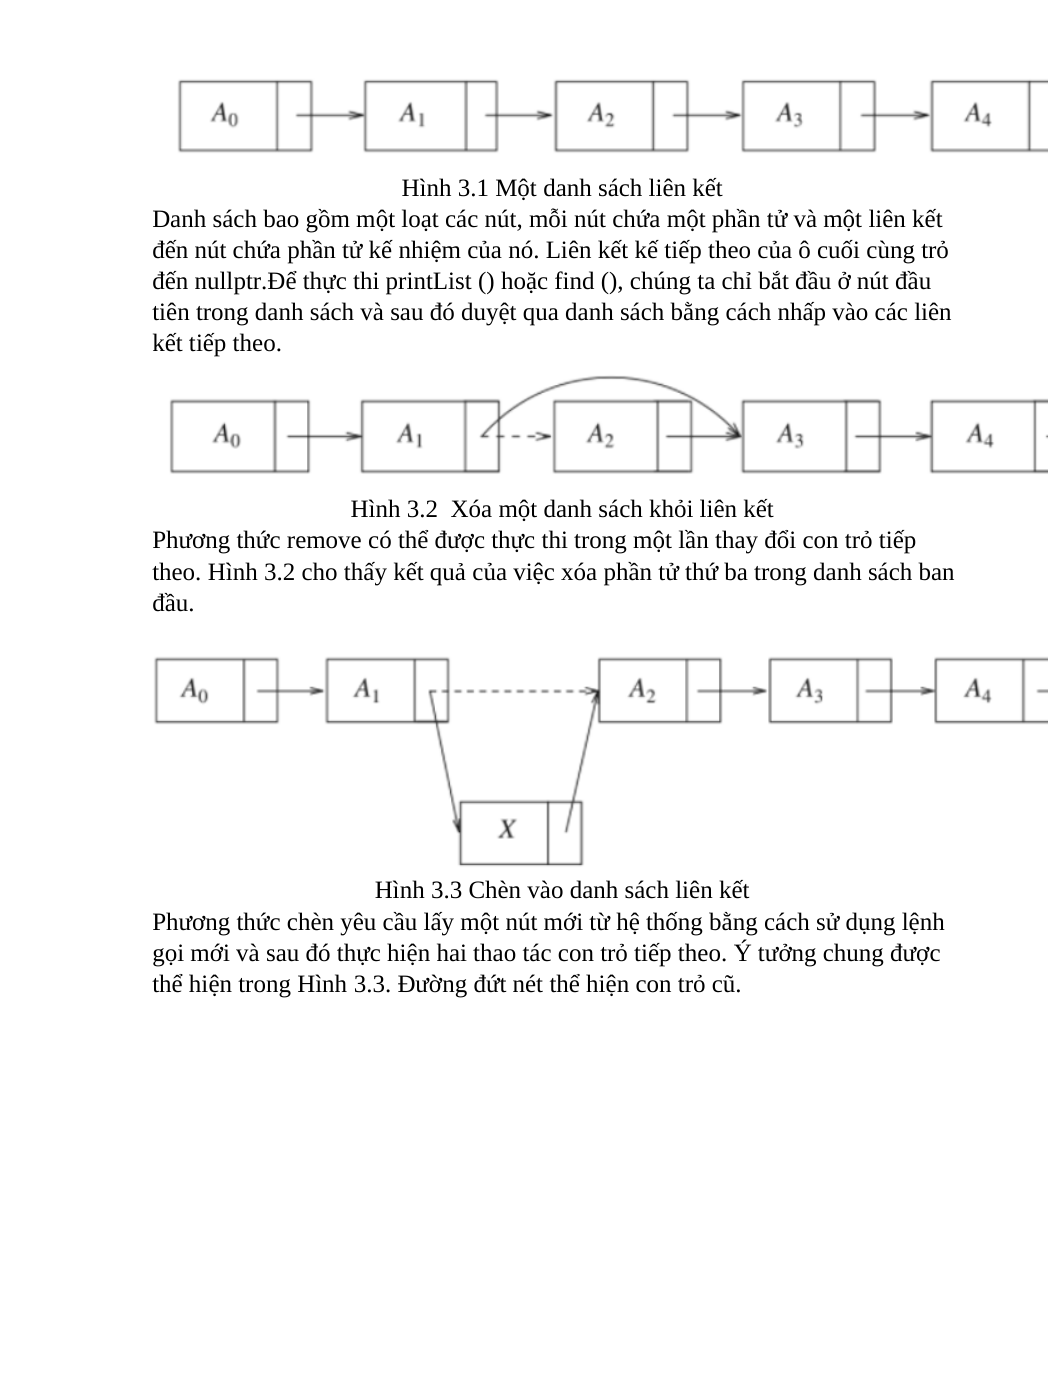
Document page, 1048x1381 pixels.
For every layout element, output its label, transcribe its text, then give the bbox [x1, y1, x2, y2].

list Danh sách bao gồm một loạt các nút, mỗi nút chứa một phần tử và một liên kết đến nút chứa phần tử kế nhiệm của nó. Liên kết kế tiếp theo của ô cuối cùng trỏ đến nullptr.Để thực thi printList () hoặc find (), chúng ta chỉ bắt đầu ở nút đầu tiên trong danh sách và sau đó duyệt qua danh sách bằng cách nhấp vào các liên kết tiếp theo. [152, 204, 972, 357]
list Phương thức remove có thể được thực thi trong một lần thay đổi con trỏ tiếp theo. Hình 3.2 cho thấy kết quả của việc xóa phần tử thứ ba trong danh sách ban đầu. [152, 526, 972, 616]
list Phương thức chèn yêu cầu lấy một nút mới từ hệ thống bằng cách sử dụng lệnh gọi mới và sau đó thực hiện hai thao tác con trỏ tiếp theo. Ý tưởng chung được thể hiện trong Hình 3.3. Đường đứt nét thể hiện con trỏ cũ. [152, 907, 972, 997]
list Hình 3.3 Chèn vào danh sách liên kết [152, 876, 972, 904]
list Hình 3.2 Xóa một danh sách khỏi liên kết [152, 494, 972, 523]
picture [152, 649, 1048, 874]
picture [165, 70, 1048, 171]
list Hình 3.1 Một danh sách liên kết [152, 173, 972, 202]
picture [165, 359, 1048, 493]
